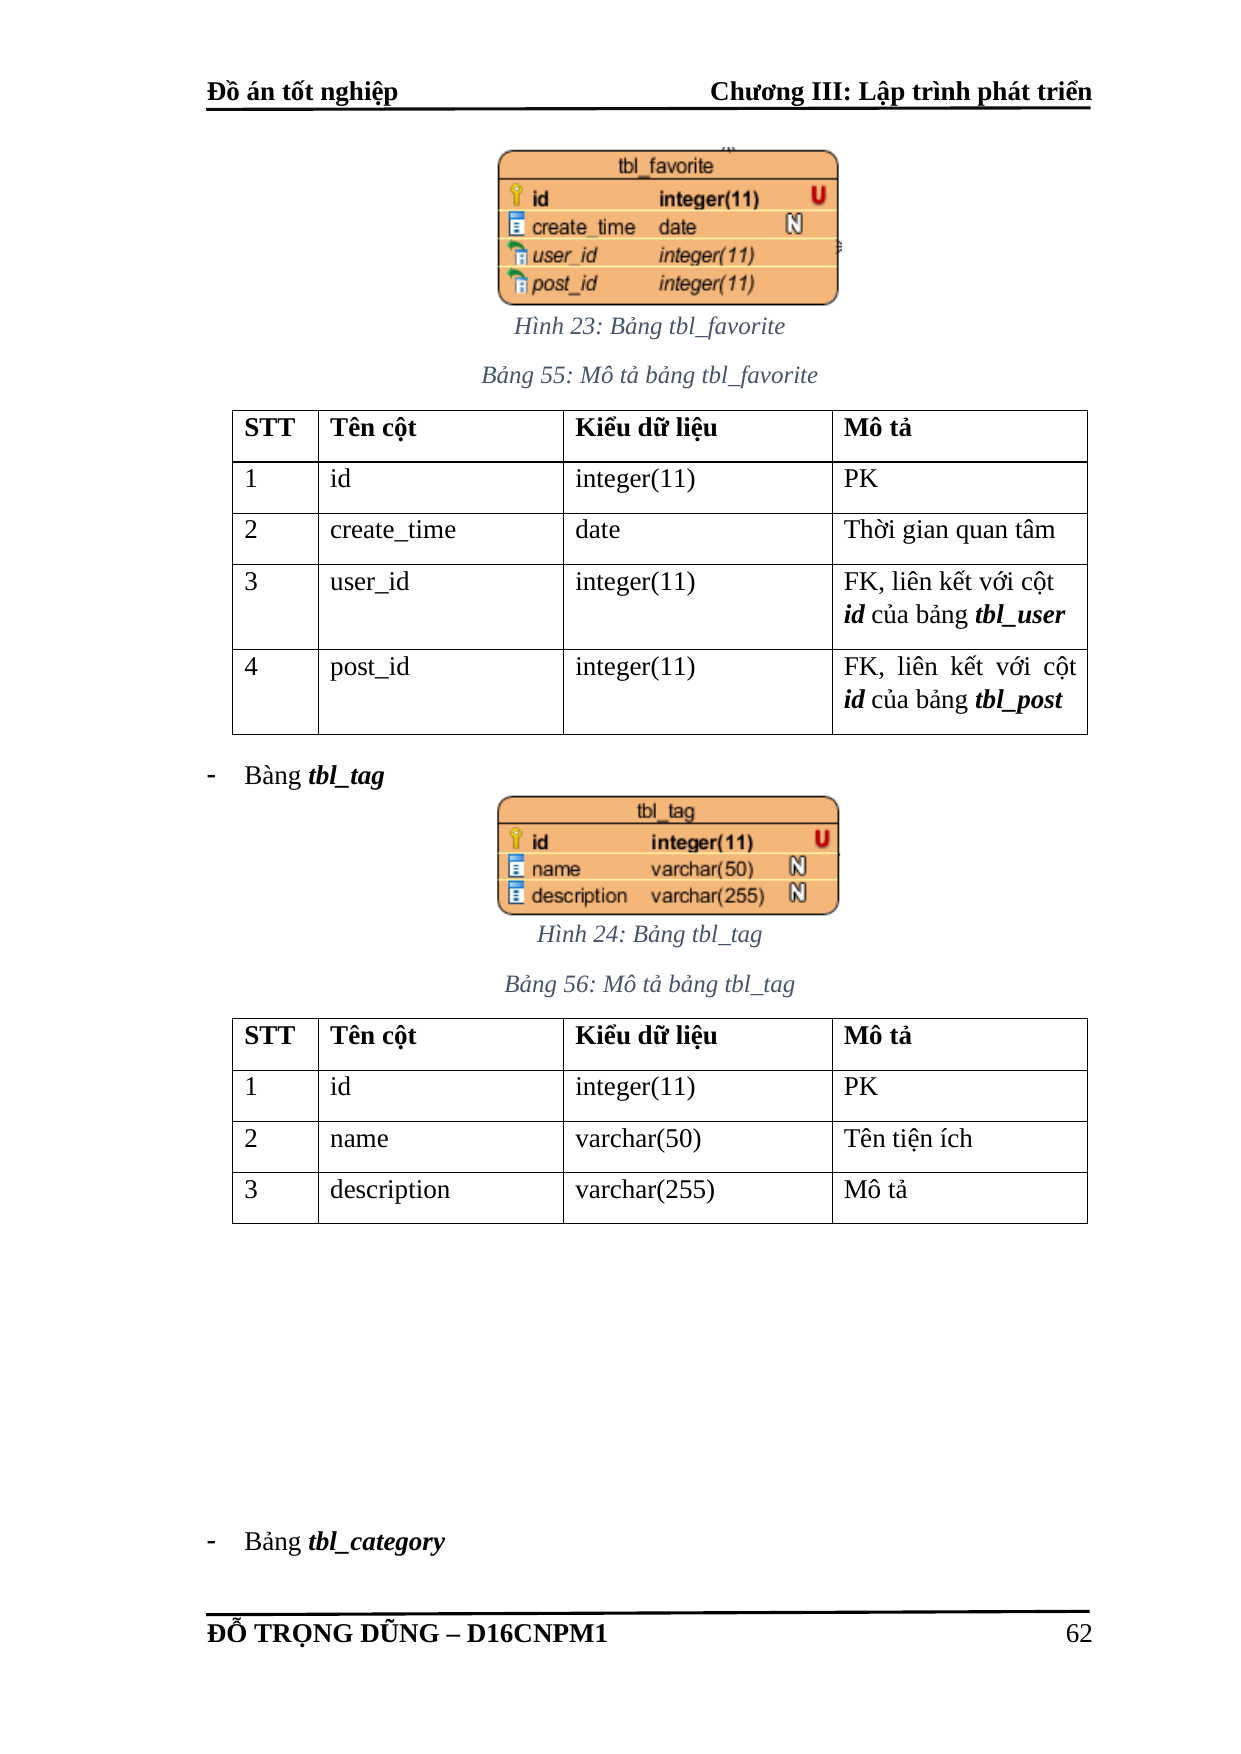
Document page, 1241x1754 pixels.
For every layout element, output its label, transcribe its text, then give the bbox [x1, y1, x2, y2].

text Bảng 56: Mô tả bảng tbl_tag [207, 969, 1093, 997]
table_cell 3 [233, 565, 318, 649]
table_header Tên cột [319, 1019, 563, 1069]
text Bảng 55: Mô tả bảng tbl_favorite [207, 361, 1093, 389]
table_header Mô tả [833, 1019, 1087, 1069]
table_header Kiểu dữ liệu [564, 411, 832, 461]
table_header Kiểu dữ liệu [564, 1019, 832, 1069]
picture [496, 793, 841, 917]
text Hình 24: Bảng tbl_tag [207, 919, 1093, 948]
table_cell integer(11) [564, 1071, 832, 1121]
table_cell user_id [319, 565, 563, 649]
table_cell integer(11) [564, 650, 832, 733]
table_cell description [319, 1173, 563, 1223]
picture [495, 147, 842, 309]
table_cell PK [833, 463, 1087, 513]
table_cell integer(11) [564, 565, 832, 649]
table_header STT [233, 411, 318, 461]
text Hình 23: Bảng tbl_favorite [207, 311, 1093, 340]
table_cell 1 [233, 463, 318, 513]
table_cell Thời gian quan tâm [833, 514, 1087, 564]
table_cell FK, liên kết với cột id của bảng tbl_post [833, 650, 1087, 733]
table_cell date [564, 514, 832, 564]
table_cell 1 [233, 1071, 318, 1121]
table_cell post_id [319, 650, 563, 733]
table_cell id [319, 1071, 563, 1121]
table_cell id [319, 463, 563, 513]
table_header Tên cột [319, 411, 563, 461]
table_cell Tên tiện ích [833, 1122, 1087, 1172]
table_header Mô tả [833, 411, 1087, 461]
table_cell varchar(255) [564, 1173, 832, 1223]
table_cell varchar(50) [564, 1122, 832, 1172]
table_cell 4 [233, 650, 318, 733]
table_cell Mô tả [833, 1173, 1087, 1223]
table_header STT [233, 1019, 318, 1069]
table_cell 2 [233, 514, 318, 564]
table_cell 2 [233, 1122, 318, 1172]
list Bàng tbl_tag [207, 759, 1093, 791]
table_cell FK, liên kết với cột id của bảng tbl_user [833, 565, 1087, 649]
table_cell 3 [233, 1173, 318, 1223]
table_cell create_time [319, 514, 563, 564]
list Bảng tbl_category [207, 1526, 1093, 1557]
table_cell PK [833, 1071, 1087, 1121]
table_cell name [319, 1122, 563, 1172]
table_cell integer(11) [564, 463, 832, 513]
